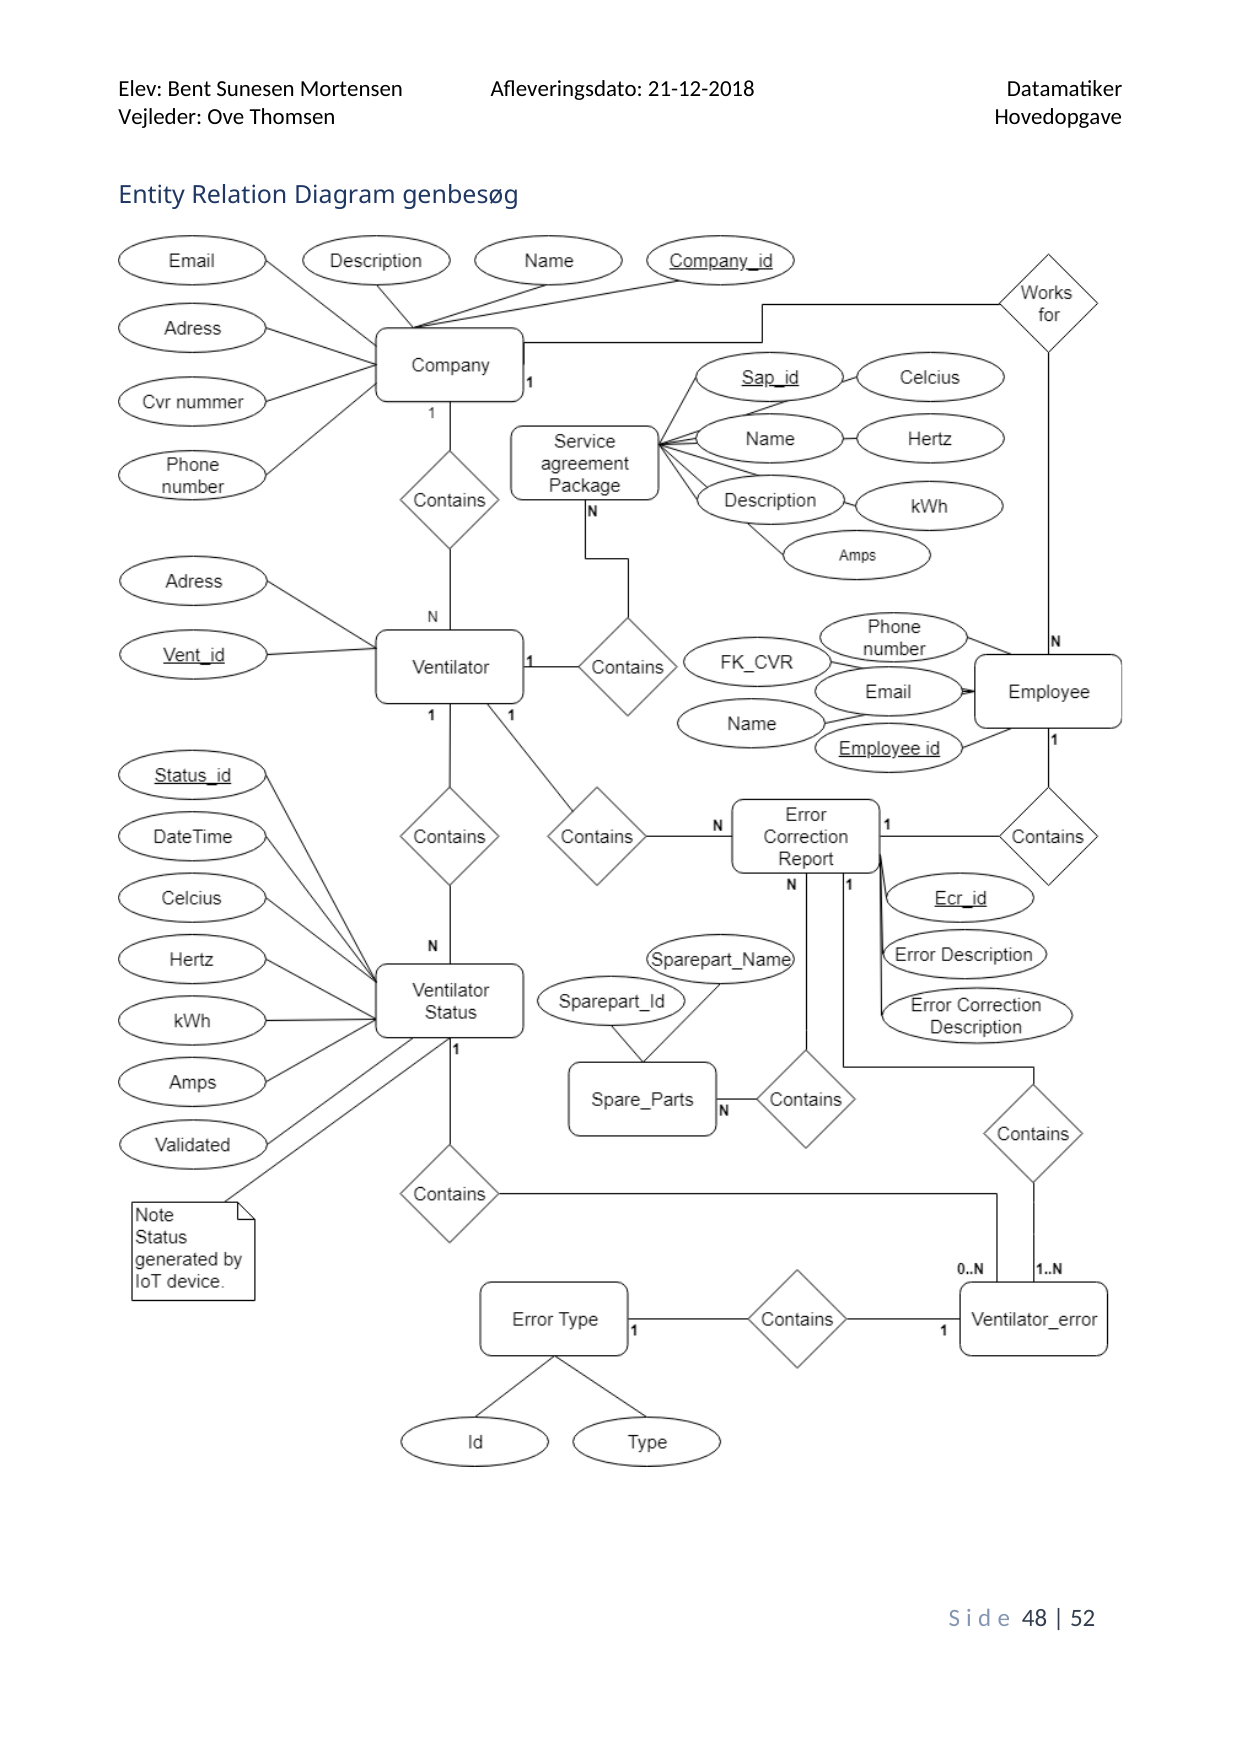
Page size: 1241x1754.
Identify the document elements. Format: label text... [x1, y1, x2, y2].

subtitle Entity Relation Diagram genbesøg [118, 177, 1122, 211]
picture [118, 234, 1123, 1467]
